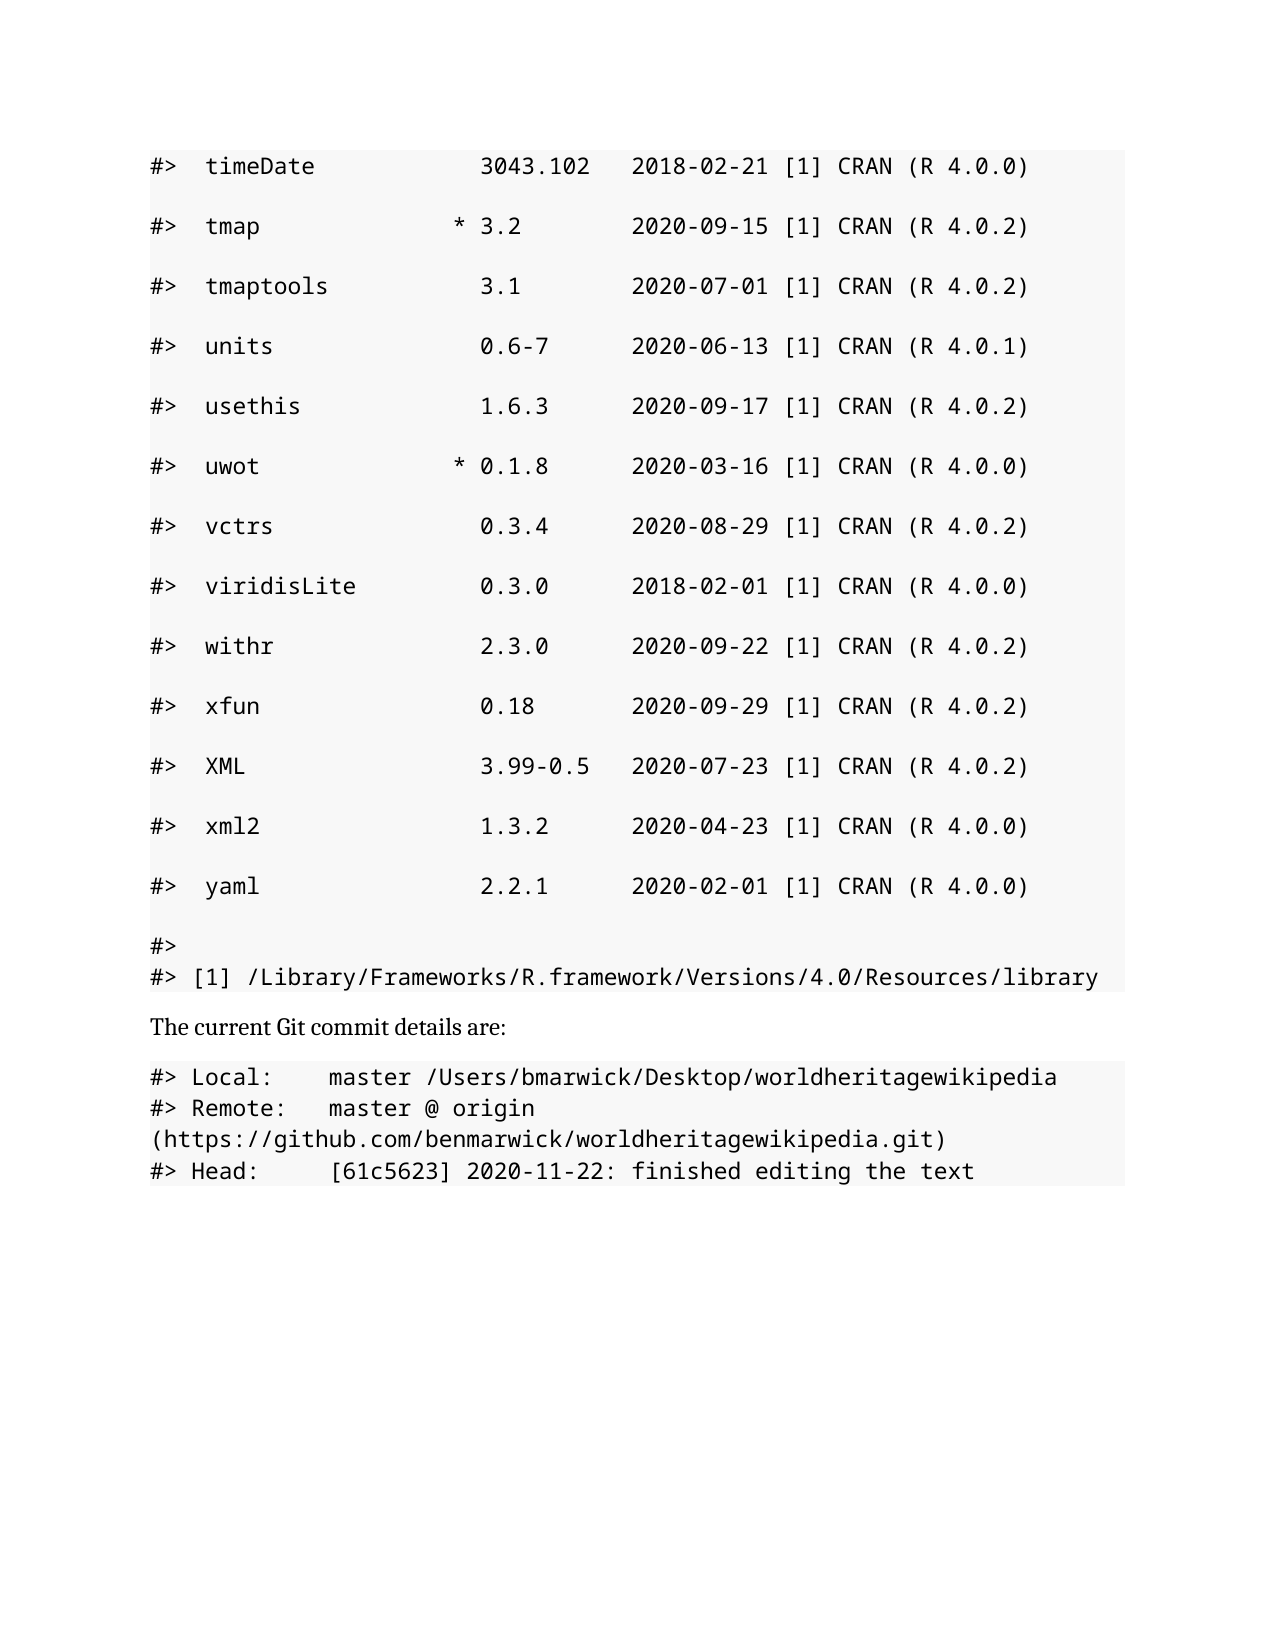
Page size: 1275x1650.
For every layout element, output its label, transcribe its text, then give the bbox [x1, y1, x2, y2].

text The current Git commit details are: [150, 1013, 1125, 1042]
text #> Local: master /Users/bmarwick/Desktop/worldheritagewikipedia #> Remote: master @ origin (https://github.com/benmarwick/worldheritagewikipedia.git) #> Head: [61c5623] 2020-11-22: finished editing the text [150, 1061, 1125, 1186]
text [150, 150, 1125, 992]
